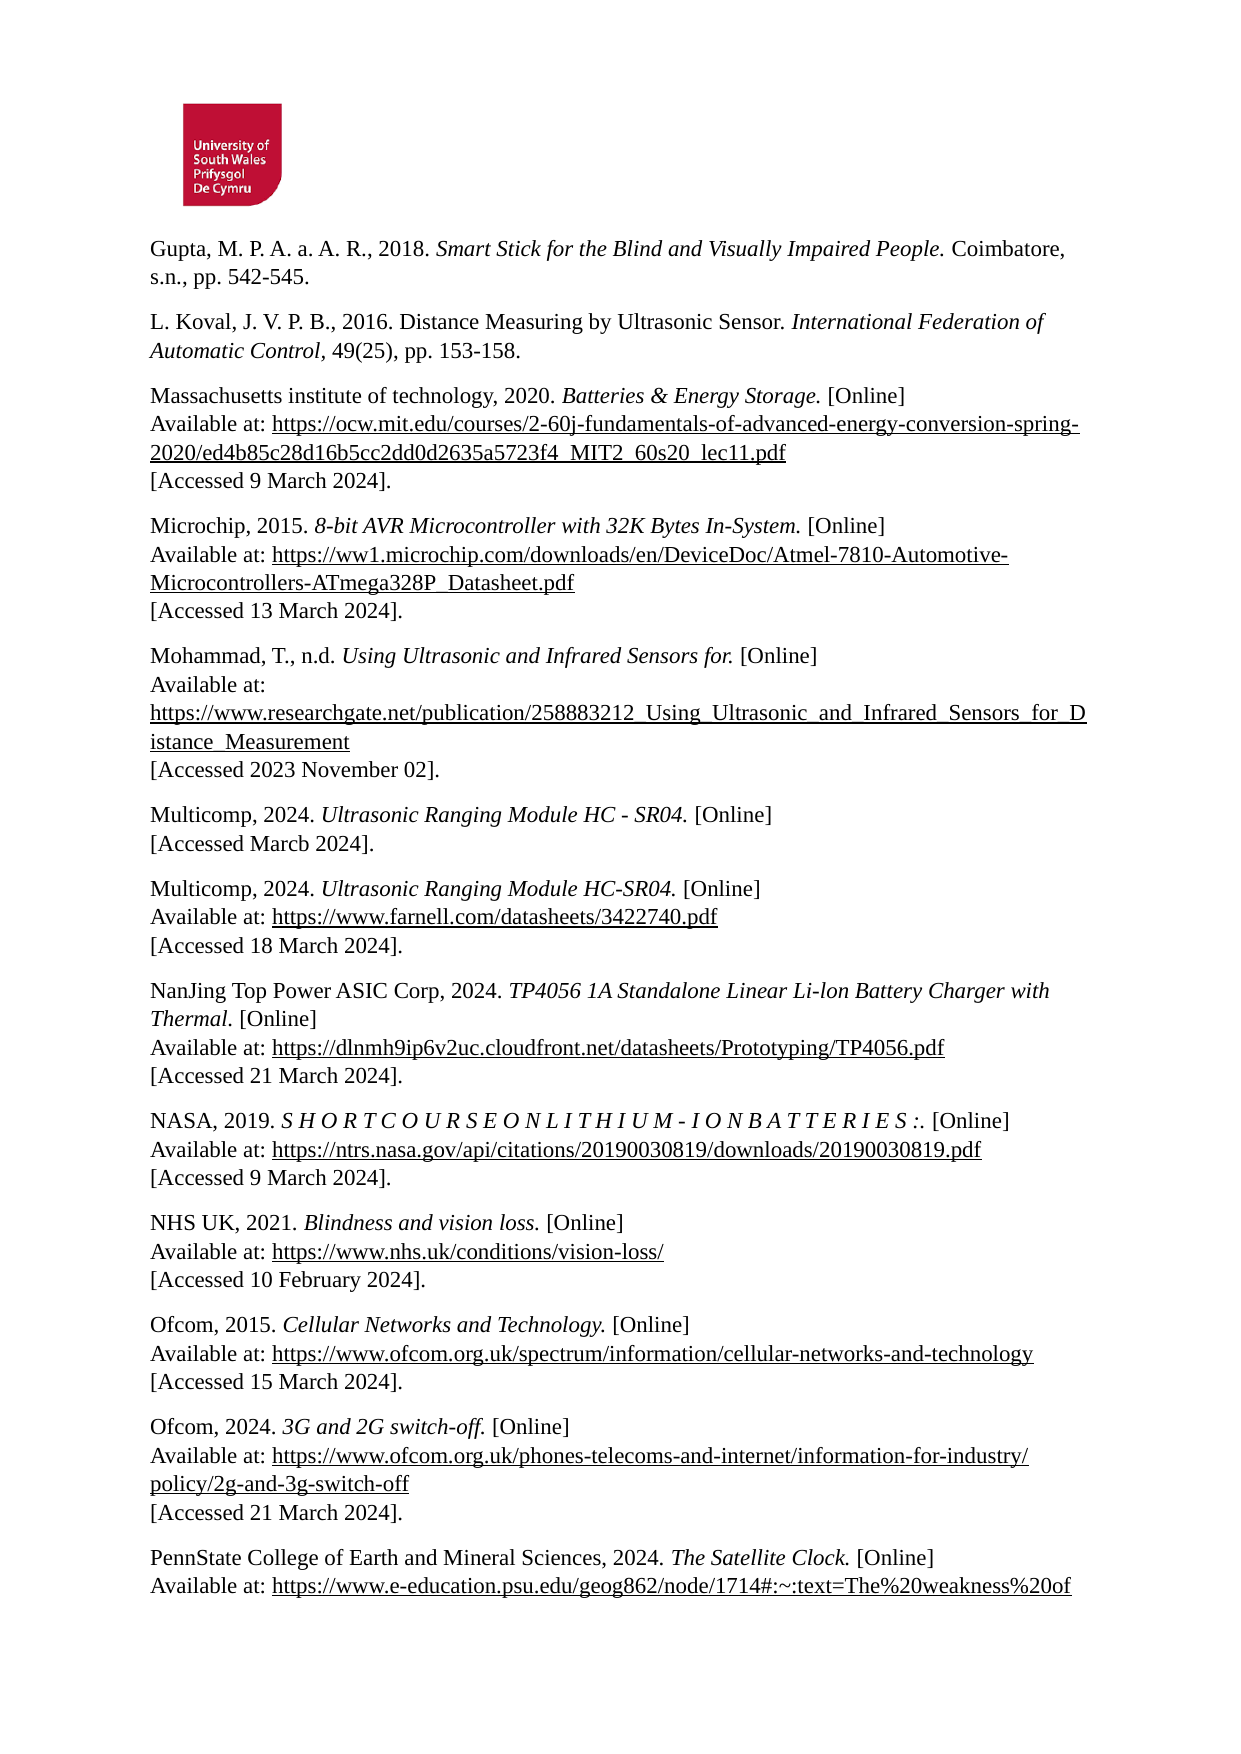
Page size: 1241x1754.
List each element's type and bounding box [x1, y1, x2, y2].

picture [150, 73, 311, 235]
